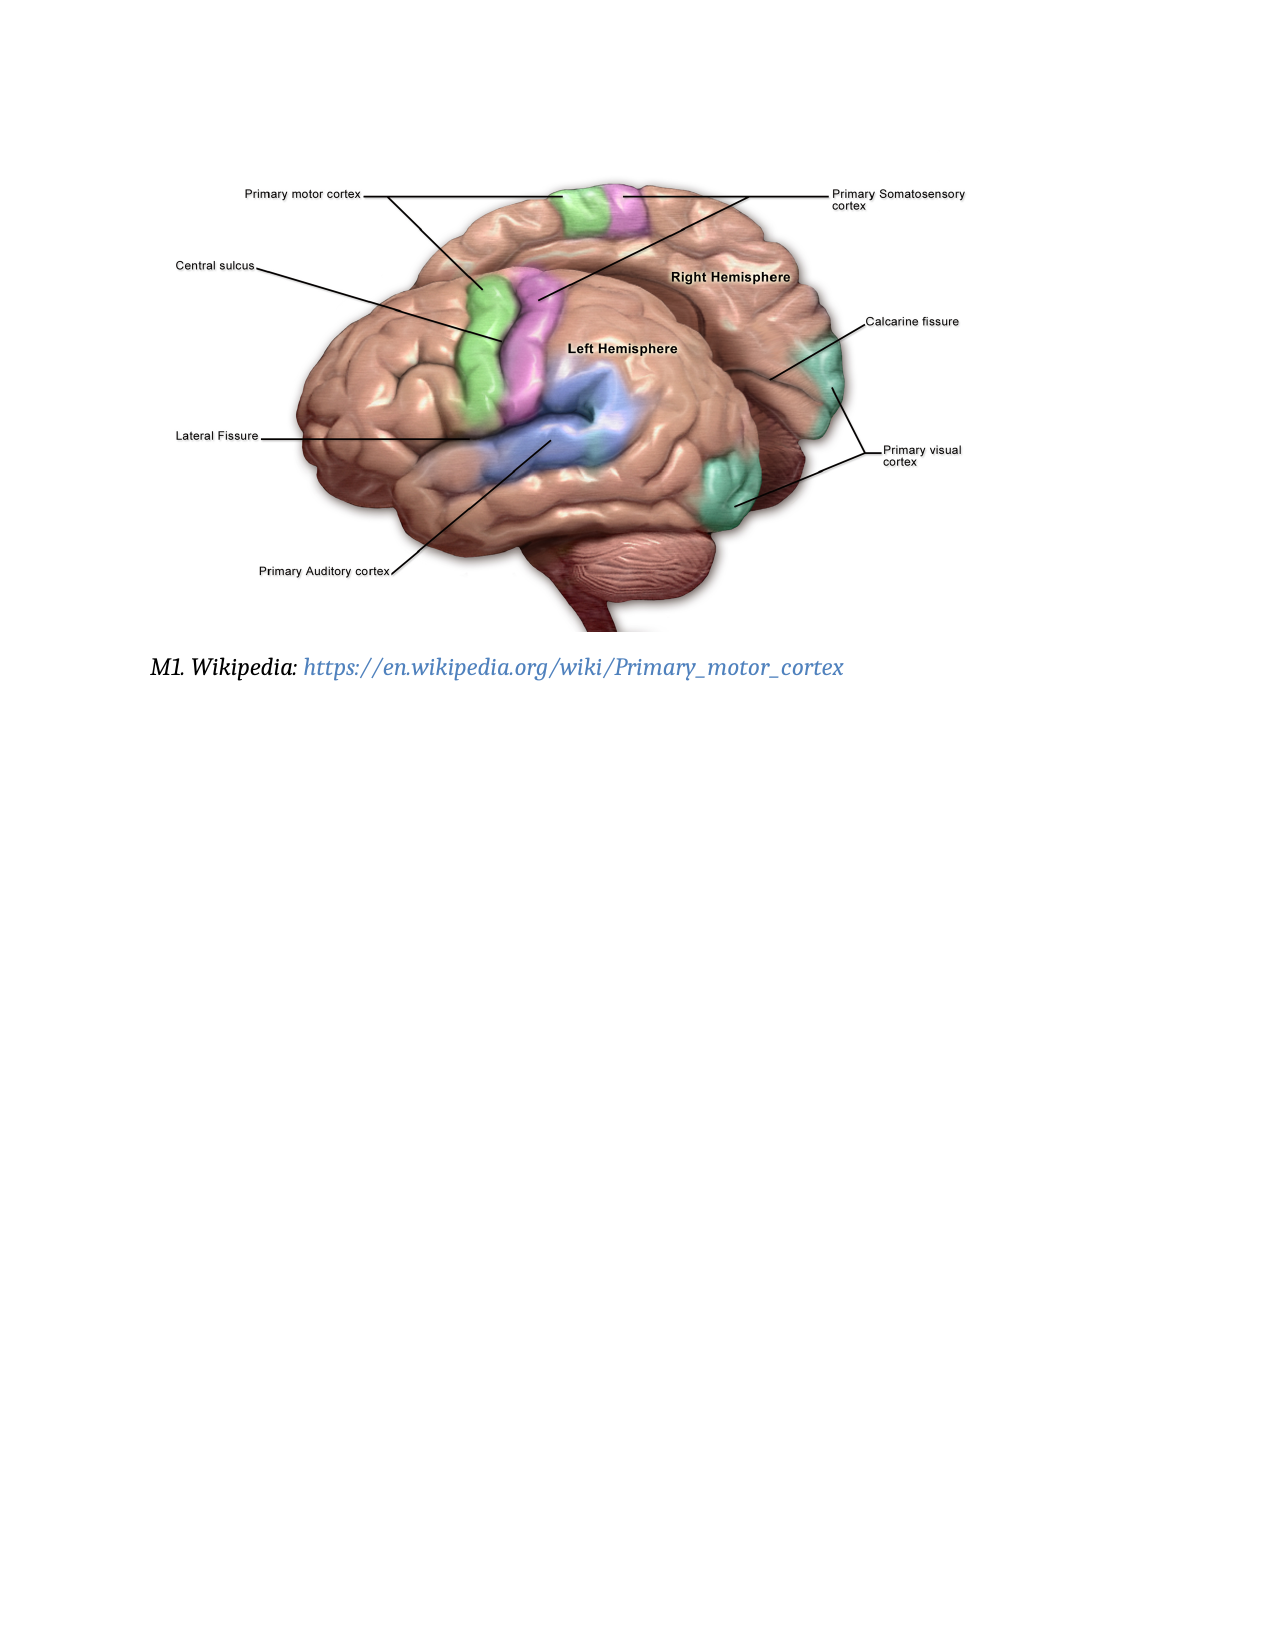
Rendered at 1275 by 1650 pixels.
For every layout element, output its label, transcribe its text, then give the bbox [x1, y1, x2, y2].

picture [168, 150, 972, 632]
text M1. Wikipedia: https://en.wikipedia.org/wiki/Primary_motor_cortex [150, 652, 1125, 681]
